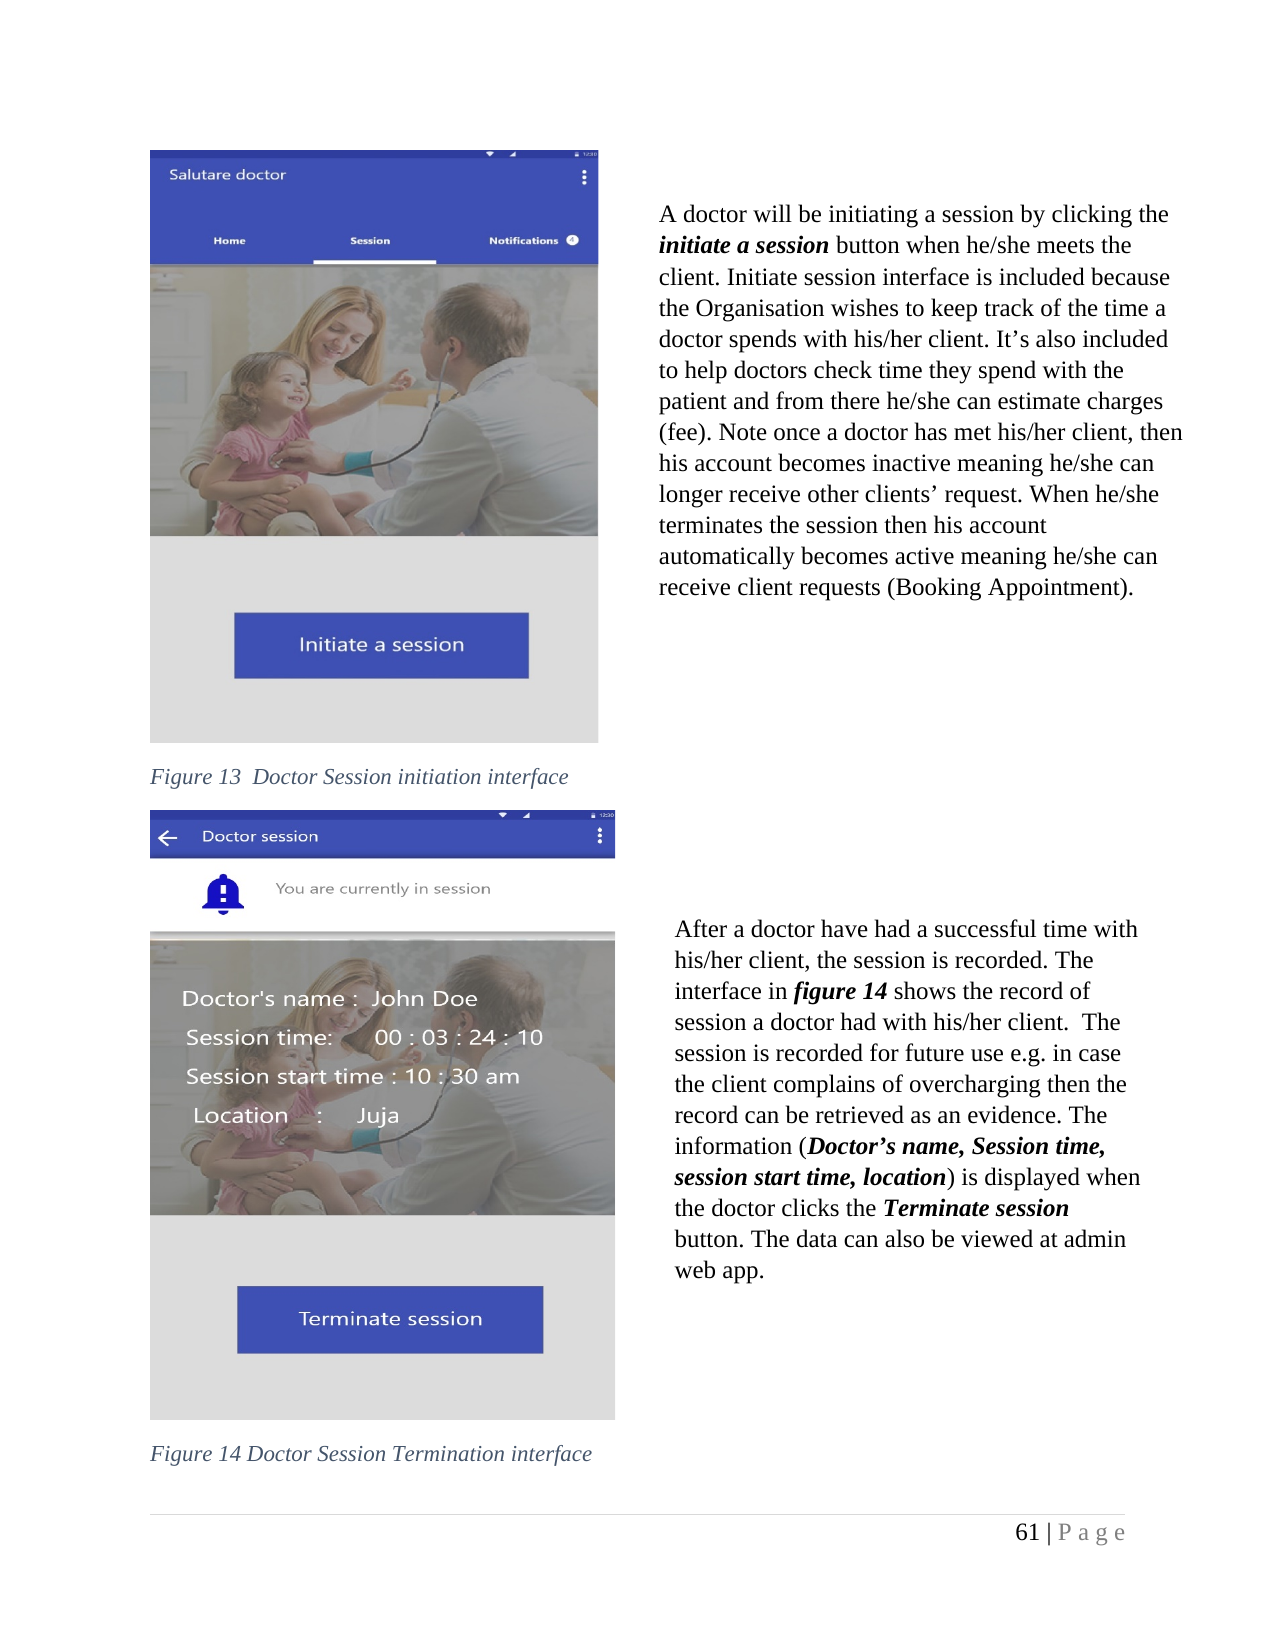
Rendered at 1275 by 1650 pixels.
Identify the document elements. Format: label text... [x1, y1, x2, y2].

picture [150, 810, 616, 1420]
text Figure 13 Doctor Session initiation interface [150, 763, 1125, 789]
text Figure 14 Doctor Session Termination interface [150, 1440, 1125, 1467]
picture [150, 150, 599, 743]
